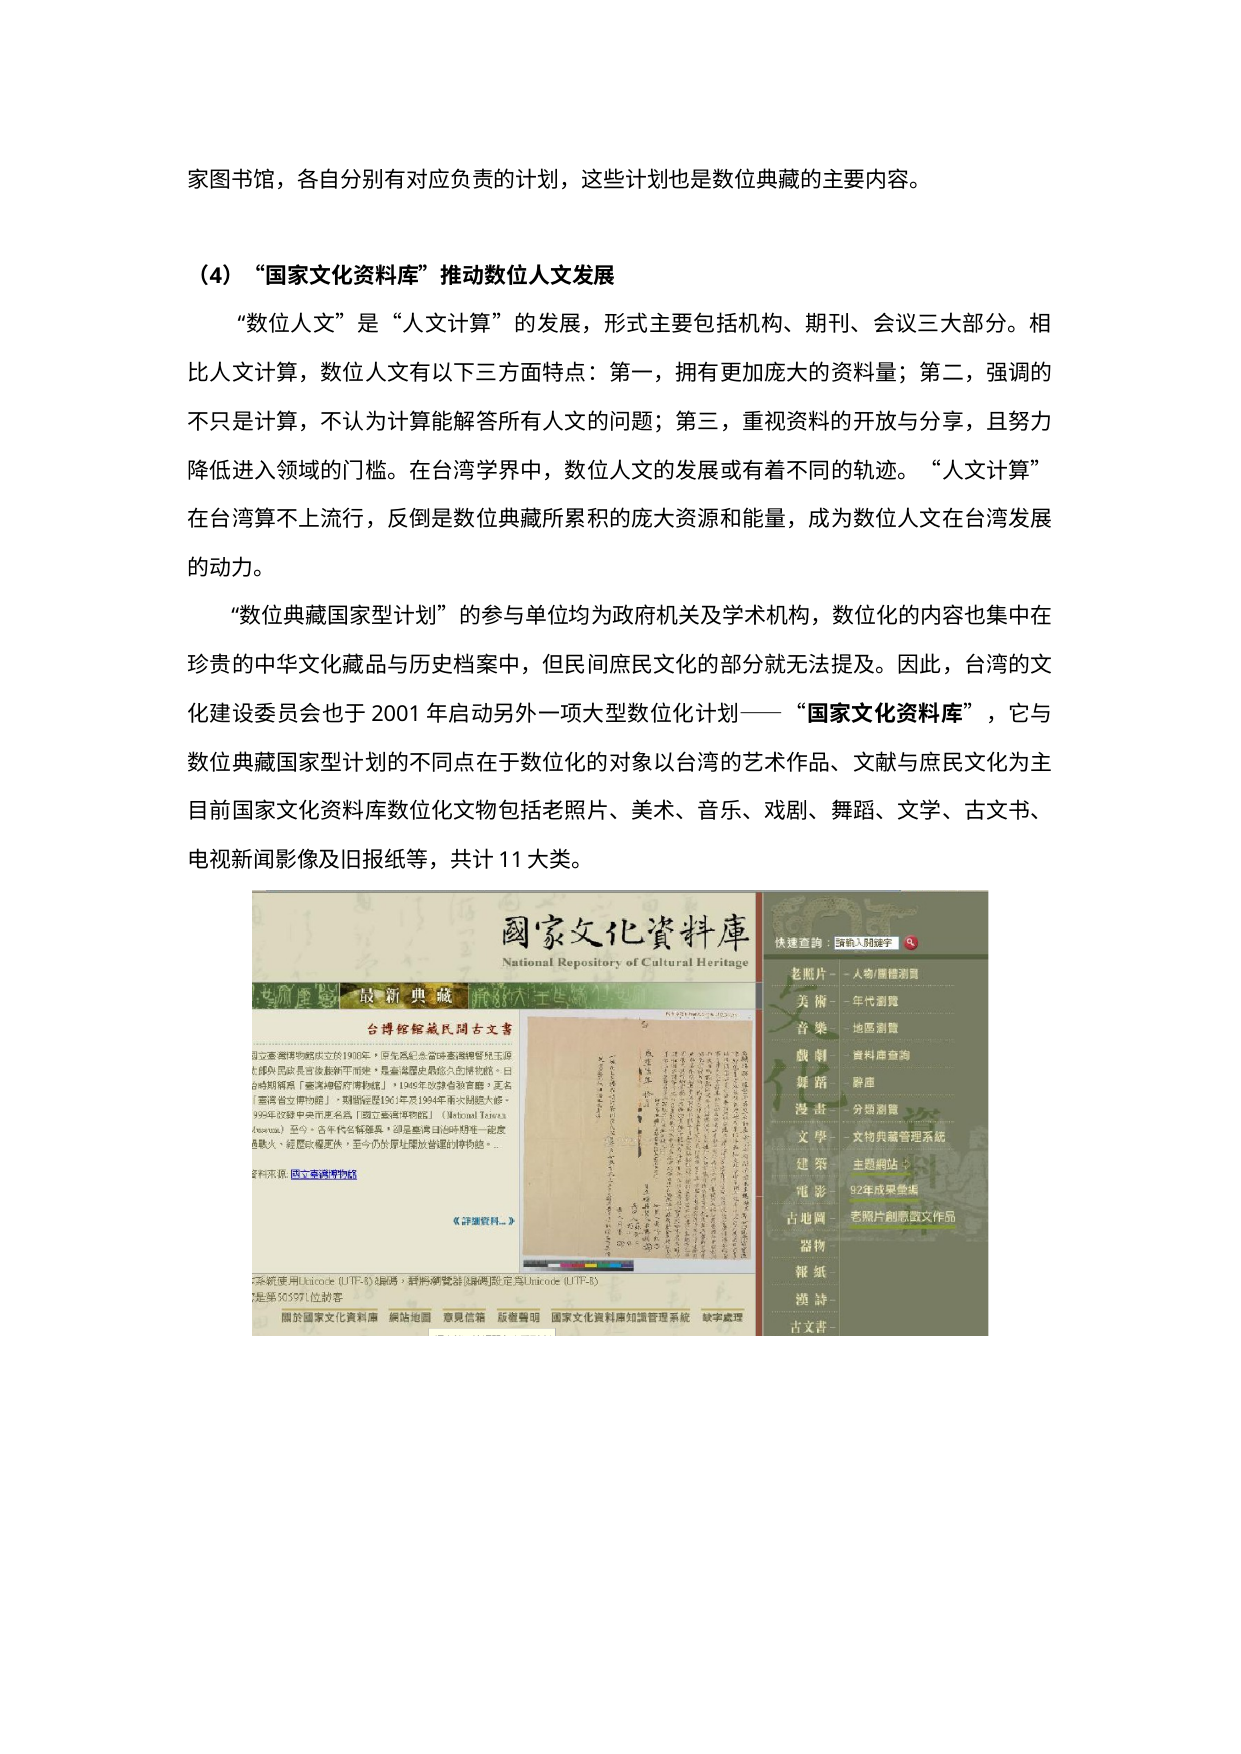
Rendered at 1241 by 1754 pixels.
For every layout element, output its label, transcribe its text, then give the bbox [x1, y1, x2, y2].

text “数位典藏国家型计划”的参与单位均为政府机关及学术机构，数位化的内容也集中在珍贵的中华文化藏品与历史档案中，但民间庶民文化的部分就无法提及。因此，台湾的文化建设委员会也于2001年启动另外一项大型数位化计划——“国家文化资料库”，它与数位典藏国家型计划的不同点在于数位化的对象以台湾的艺术作品、文献与庶民文化为主。目前国家文化资料库数位化文物包括老照片、美术、音乐、戏剧、舞蹈、文学、古文书、电视新闻影像及旧报纸等，共计11大类。 [187, 598, 1053, 874]
text （4）“国家文化资料库”推动数位人文发展 [187, 258, 1053, 290]
text “数位人文”是“人文计算”的发展，形式主要包括机构、期刊、会议三大部分。相比人文计算，数位人文有以下三方面特点：第一，拥有更加庞大的资料量；第二，强调的不只是计算，不认为计算能解答所有人文的问题；第三，重视资料的开放与分享，且努力降低进入领域的门槛。在台湾学界中，数位人文的发展或有着不同的轨迹。“人文计算”在台湾算不上流行，反倒是数位典藏所累积的庞大资源和能量，成为数位人文在台湾发展的动力。 [187, 306, 1053, 582]
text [187, 162, 1053, 194]
picture [251, 890, 989, 1336]
